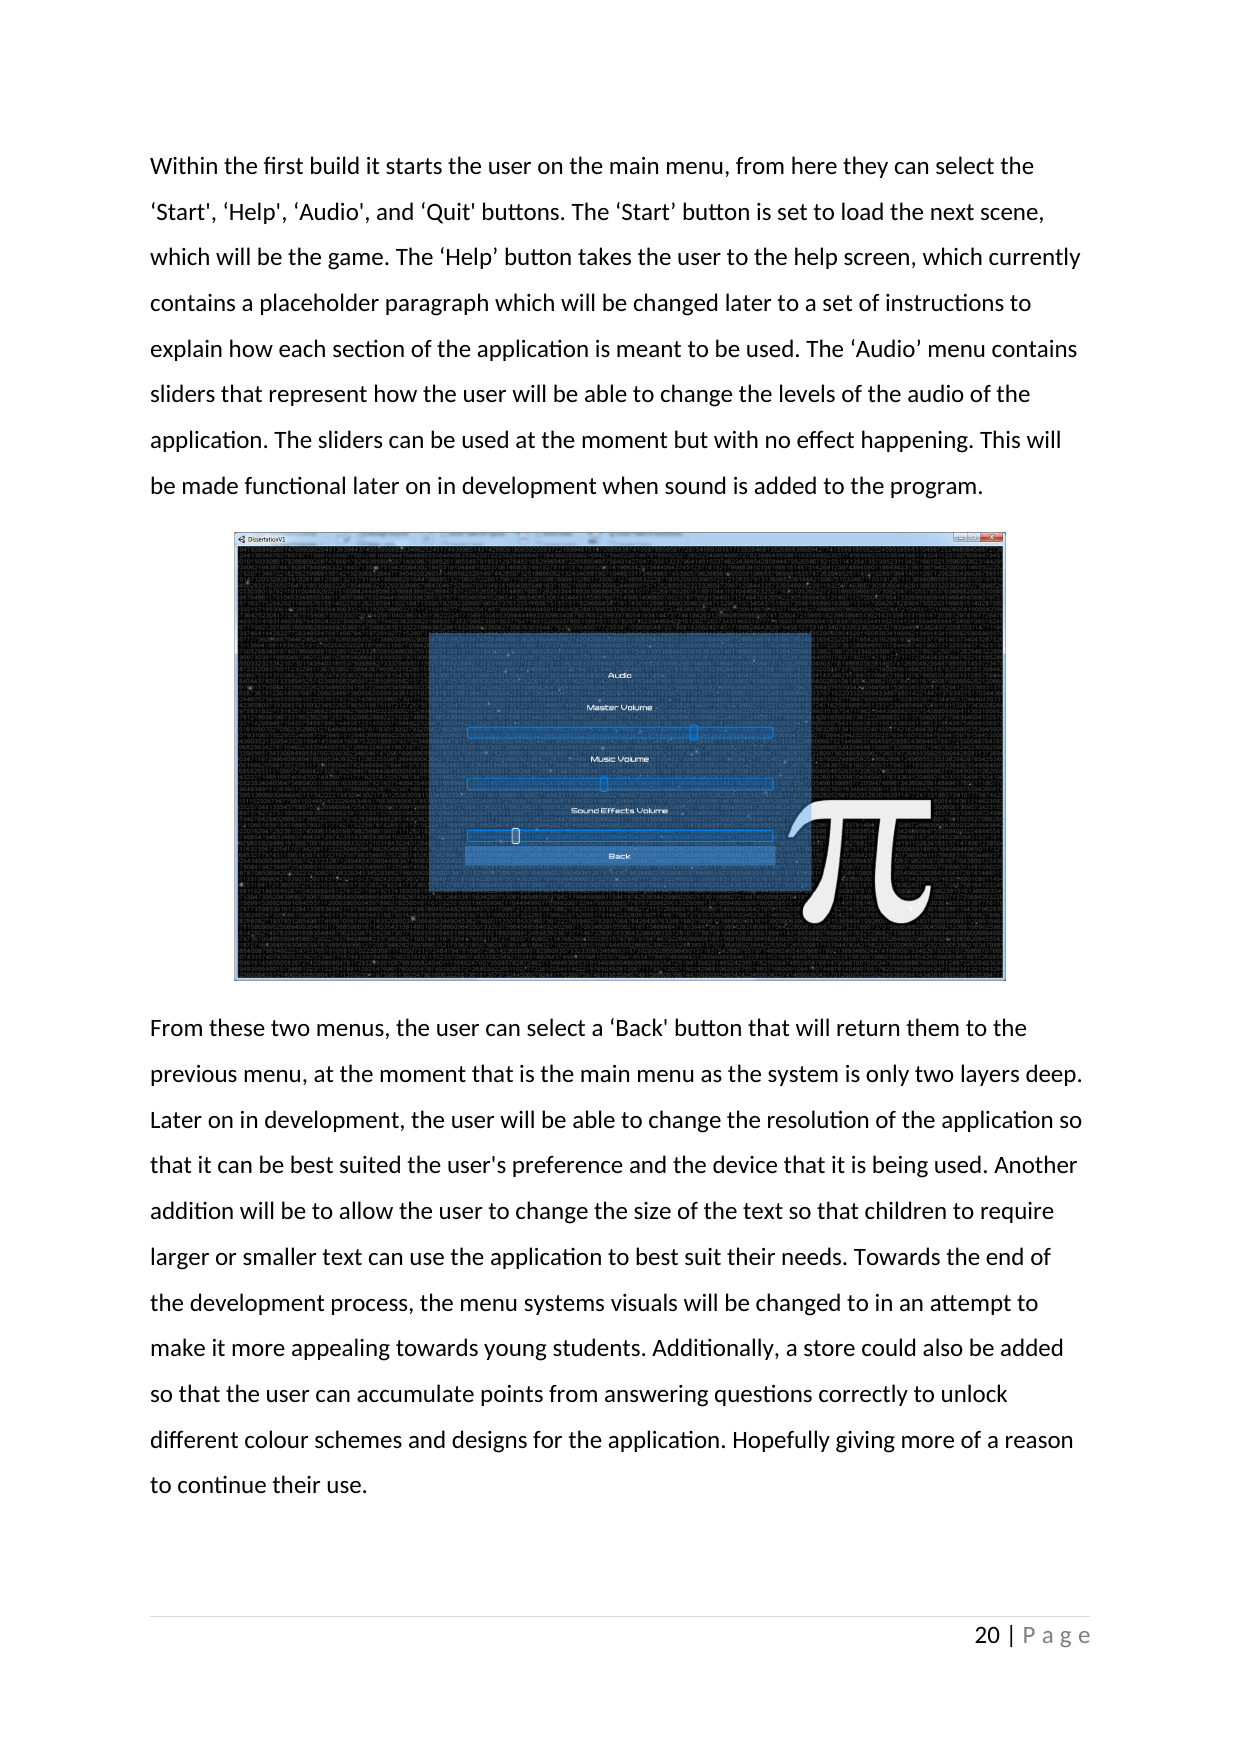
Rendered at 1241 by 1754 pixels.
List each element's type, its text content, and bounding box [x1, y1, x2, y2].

picture [234, 532, 1006, 981]
text Within the first build it starts the user on the main menu, from here they can select the ‘Start', ‘Help', ‘Audio', and ‘Quit' buttons. The ‘Start’ button is set to load the next scene, which will be the game. The ‘Help’ button takes the user to the help screen, which currently contains a placeholder paragraph which will be changed later to a set of instructions to explain how each section of the application is meant to be used. The ‘Audio’ menu contains sliders that represent how the user will be able to change the levels of the audio of the application. The sliders can be used at the moment but with no effect happening. This will be made functional later on in development when sound is added to the program. [150, 150, 1090, 501]
text From these two menus, the user can select a ‘Back' button that will return them to the previous menu, at the moment that is the main menu as the system is only two layers deep. Later on in development, the user will be able to change the resolution of the application so that it can be best suited the user's preference and the device that it is being used. Another addition will be to allow the user to change the size of the text so that children to require larger or smaller text can use the application to best suit their needs. Towards the end of the development process, the menu systems visuals will be changed to in an attempt to make it more appealing towards young students. Additionally, a store could also be added so that the user can accumulate points from answering questions correctly to unlock different colour schemes and designs for the application. Hopefully giving more of a reason to continue their use. [150, 1012, 1090, 1500]
